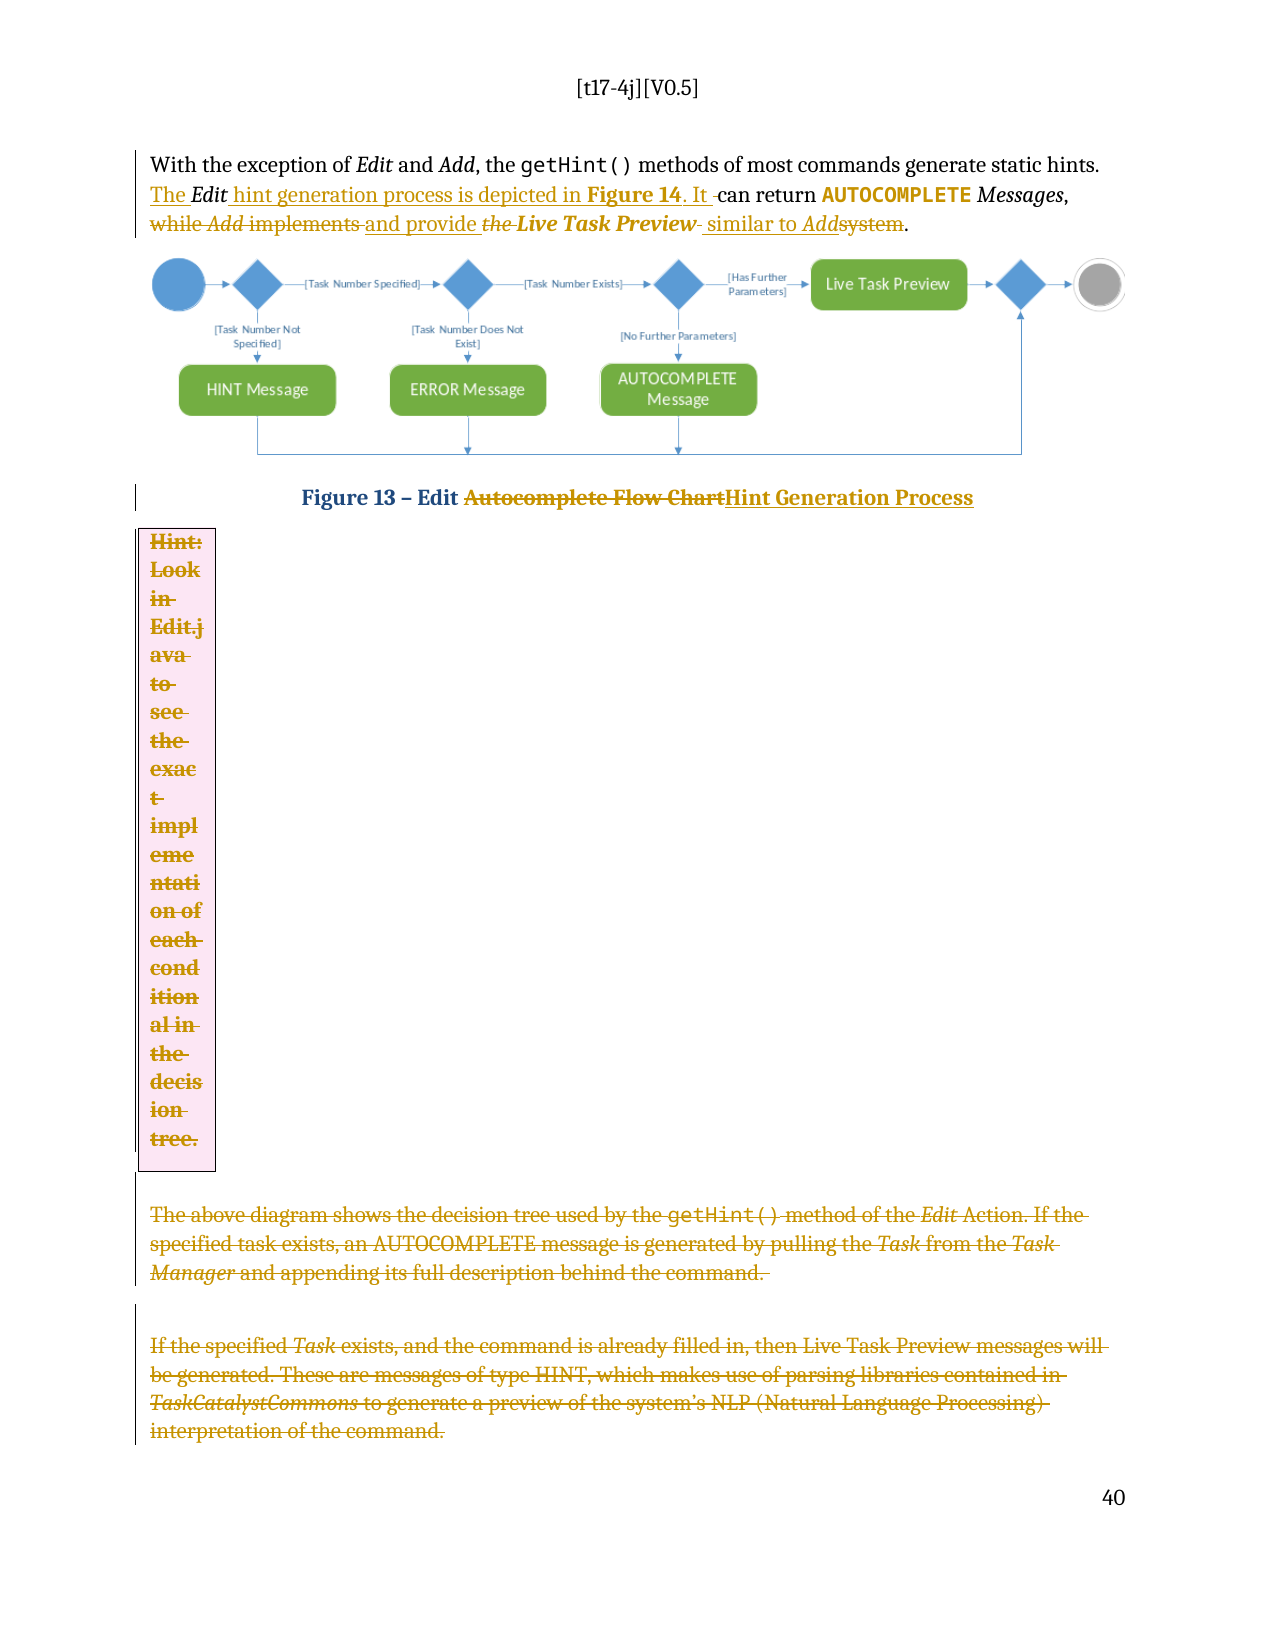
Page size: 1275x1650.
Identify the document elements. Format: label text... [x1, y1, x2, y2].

text Figure – Edit [150, 484, 1125, 511]
text With the exception of Edit and Add, the getHint() methods of most commands generate static hints. Editcan return AUTOCOMPLETE Messages, Live Task Preview. [150, 150, 1125, 237]
